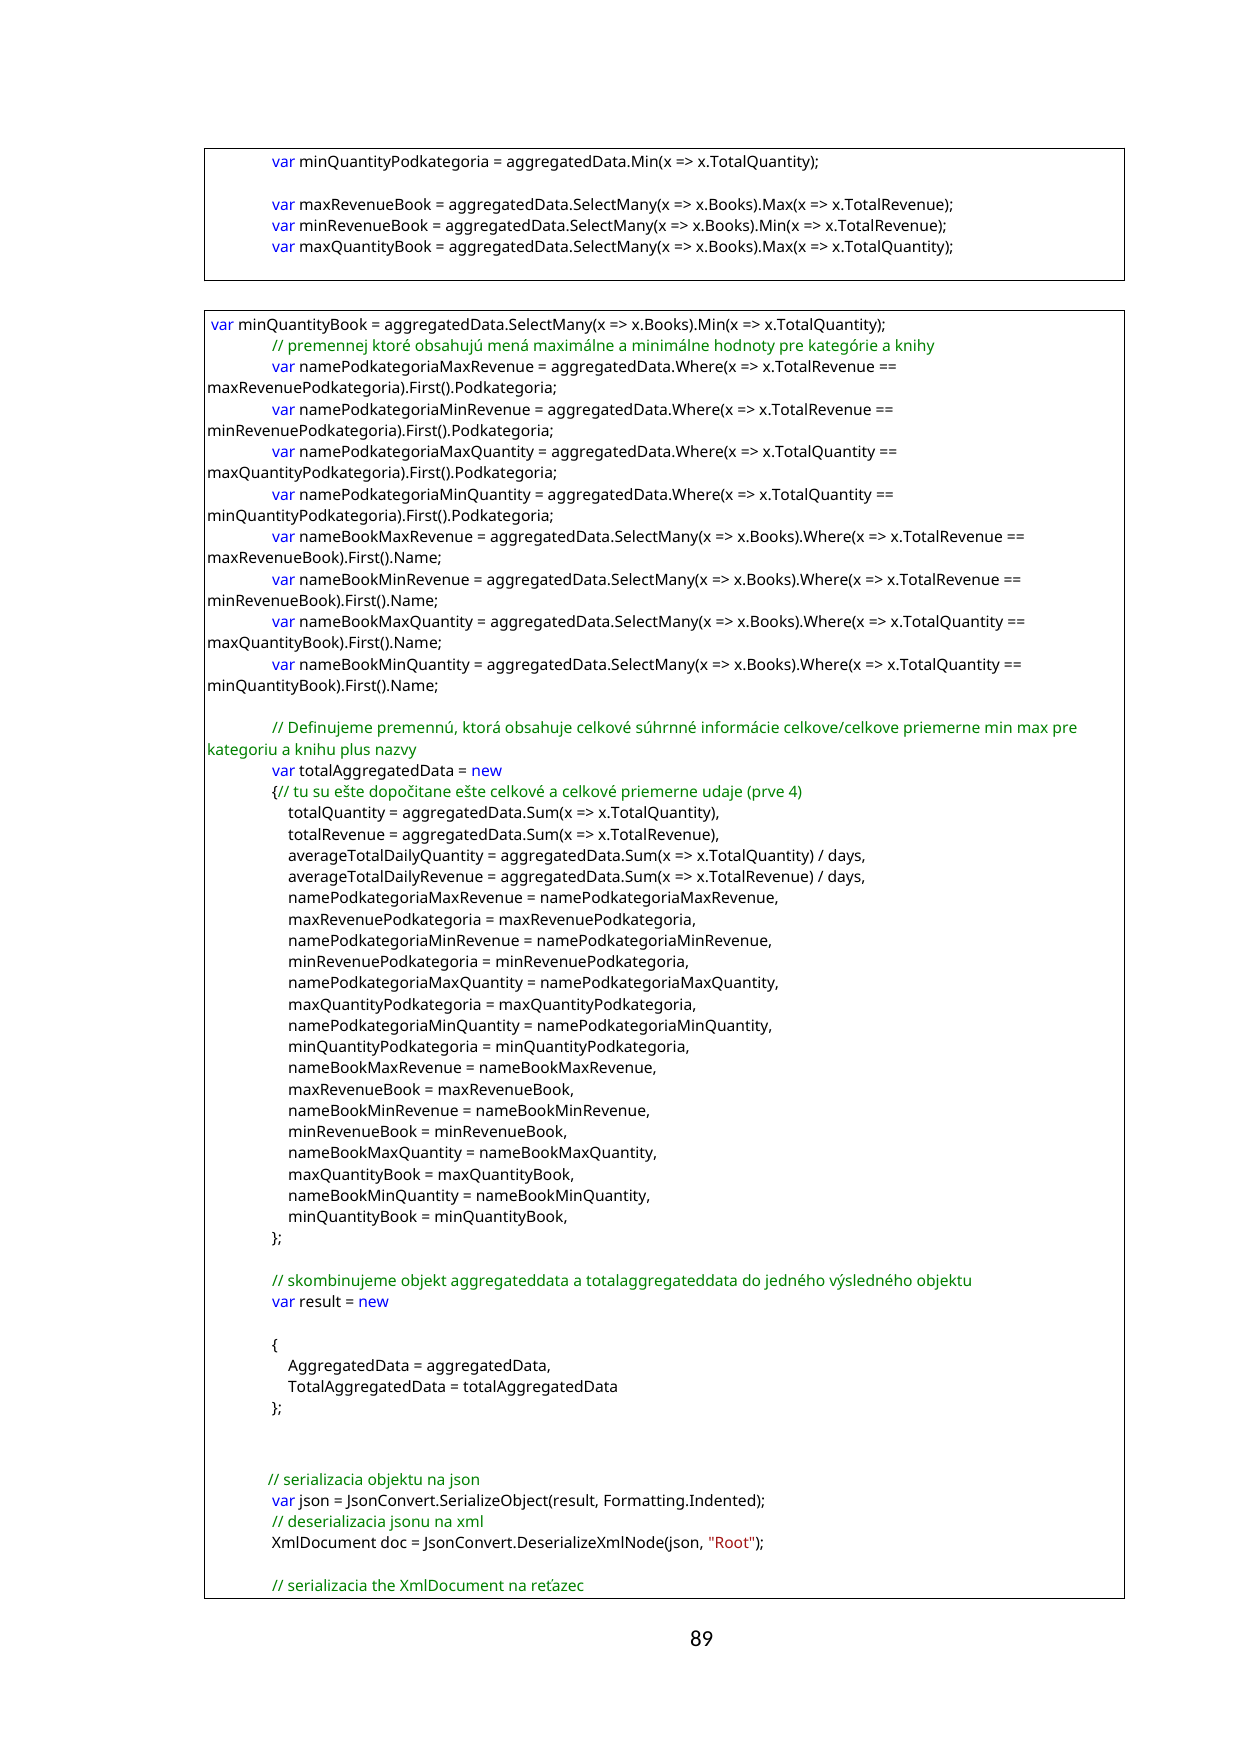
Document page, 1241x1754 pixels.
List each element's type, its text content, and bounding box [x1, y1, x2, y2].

text totalQuantity = aggregatedData.Sum(x => x.TotalQuantity), [207, 802, 1122, 823]
text var namePodkategoriaMaxQuantity = aggregatedData.Where(x => x.TotalQuantity == maxQuantityPodkategoria).First().Podkategoria; [207, 441, 1122, 483]
text var namePodkategoriaMaxRevenue = aggregatedData.Where(x => x.TotalRevenue == maxRevenuePodkategoria).First().Podkategoria; [207, 356, 1122, 398]
text var minQuantityBook = aggregatedData.SelectMany(x => x.Books).Min(x => x.TotalQuantity); [205, 311, 1124, 334]
text // serializacia objektu na json [207, 1468, 1122, 1489]
text namePodkategoriaMinQuantity = namePodkategoriaMinQuantity, [207, 1014, 1122, 1036]
text }; [207, 1227, 1122, 1248]
text nameBookMaxQuantity = nameBookMaxQuantity, [207, 1142, 1122, 1163]
text averageTotalDailyRevenue = aggregatedData.Sum(x => x.TotalRevenue) / days, [207, 866, 1122, 887]
text var maxRevenueBook = aggregatedData.SelectMany(x => x.Books).Max(x => x.TotalRevenue); [207, 193, 1122, 214]
text var nameBookMaxRevenue = aggregatedData.SelectMany(x => x.Books).Where(x => x.TotalRevenue == maxRevenueBook).First().Name; [207, 526, 1122, 568]
text namePodkategoriaMaxRevenue = namePodkategoriaMaxRevenue, [207, 887, 1122, 908]
text // skombinujeme objekt aggregateddata a totalaggregateddata do jedného výsledného objektu [207, 1269, 1122, 1291]
text // serializacia the XmlDocument na reťazec [205, 1571, 1124, 1598]
text var minRevenueBook = aggregatedData.SelectMany(x => x.Books).Min(x => x.TotalRevenue); [207, 214, 1122, 236]
text var namePodkategoriaMinRevenue = aggregatedData.Where(x => x.TotalRevenue == minRevenuePodkategoria).First().Podkategoria; [207, 398, 1122, 441]
text maxQuantityPodkategoria = maxQuantityPodkategoria, [207, 993, 1122, 1014]
text var minQuantityPodkategoria = aggregatedData.Min(x => x.TotalQuantity); [205, 149, 1124, 172]
text var nameBookMinRevenue = aggregatedData.SelectMany(x => x.Books).Where(x => x.TotalRevenue == minRevenueBook).First().Name; [207, 568, 1122, 611]
text var maxQuantityBook = aggregatedData.SelectMany(x => x.Books).Max(x => x.TotalQuantity); [207, 236, 1122, 257]
text XmlDocument doc = JsonConvert.DeserializeXmlNode(json, "Root"); [207, 1532, 1122, 1553]
text {// tu su ešte dopočitane ešte celkové a celkové priemerne udaje (prve 4) [207, 781, 1122, 802]
text var nameBookMaxQuantity = aggregatedData.SelectMany(x => x.Books).Where(x => x.TotalQuantity == maxQuantityBook).First().Name; [207, 611, 1122, 653]
text nameBookMinRevenue = nameBookMinRevenue, [207, 1099, 1122, 1121]
text // Definujeme premennú, ktorá obsahuje celkové súhrnné informácie celkove/celkove priemerne min max pre kategoriu a knihu plus nazvy [207, 717, 1122, 759]
text maxRevenuePodkategoria = maxRevenuePodkategoria, [207, 908, 1122, 929]
text minQuantityBook = minQuantityBook, [207, 1206, 1122, 1227]
text nameBookMaxRevenue = nameBookMaxRevenue, [207, 1057, 1122, 1078]
text var totalAggregatedData = new [207, 759, 1122, 781]
text { [207, 1333, 1122, 1354]
text minRevenuePodkategoria = minRevenuePodkategoria, [207, 951, 1122, 972]
text // deserializacia jsonu na xml [207, 1511, 1122, 1532]
text namePodkategoriaMaxQuantity = namePodkategoriaMaxQuantity, [207, 972, 1122, 993]
text // premennej ktoré obsahujú mená maximálne a minimálne hodnoty pre kategórie a knihy [207, 334, 1122, 356]
text }; [207, 1397, 1122, 1418]
text var result = new [207, 1291, 1122, 1312]
text maxQuantityBook = maxQuantityBook, [207, 1163, 1122, 1184]
text minRevenueBook = minRevenueBook, [207, 1121, 1122, 1142]
text var json = JsonConvert.SerializeObject(result, Formatting.Indented); [207, 1489, 1122, 1511]
text var namePodkategoriaMinQuantity = aggregatedData.Where(x => x.TotalQuantity == minQuantityPodkategoria).First().Podkategoria; [207, 483, 1122, 526]
text AggregatedData = aggregatedData, [207, 1354, 1122, 1376]
text totalRevenue = aggregatedData.Sum(x => x.TotalRevenue), [207, 823, 1122, 844]
text minQuantityPodkategoria = minQuantityPodkategoria, [207, 1036, 1122, 1057]
text nameBookMinQuantity = nameBookMinQuantity, [207, 1184, 1122, 1206]
text TotalAggregatedData = totalAggregatedData [207, 1376, 1122, 1397]
text var nameBookMinQuantity = aggregatedData.SelectMany(x => x.Books).Where(x => x.TotalQuantity == minQuantityBook).First().Name; [207, 653, 1122, 696]
text namePodkategoriaMinRevenue = namePodkategoriaMinRevenue, [207, 929, 1122, 951]
text maxRevenueBook = maxRevenueBook, [207, 1078, 1122, 1099]
text averageTotalDailyQuantity = aggregatedData.Sum(x => x.TotalQuantity) / days, [207, 844, 1122, 866]
